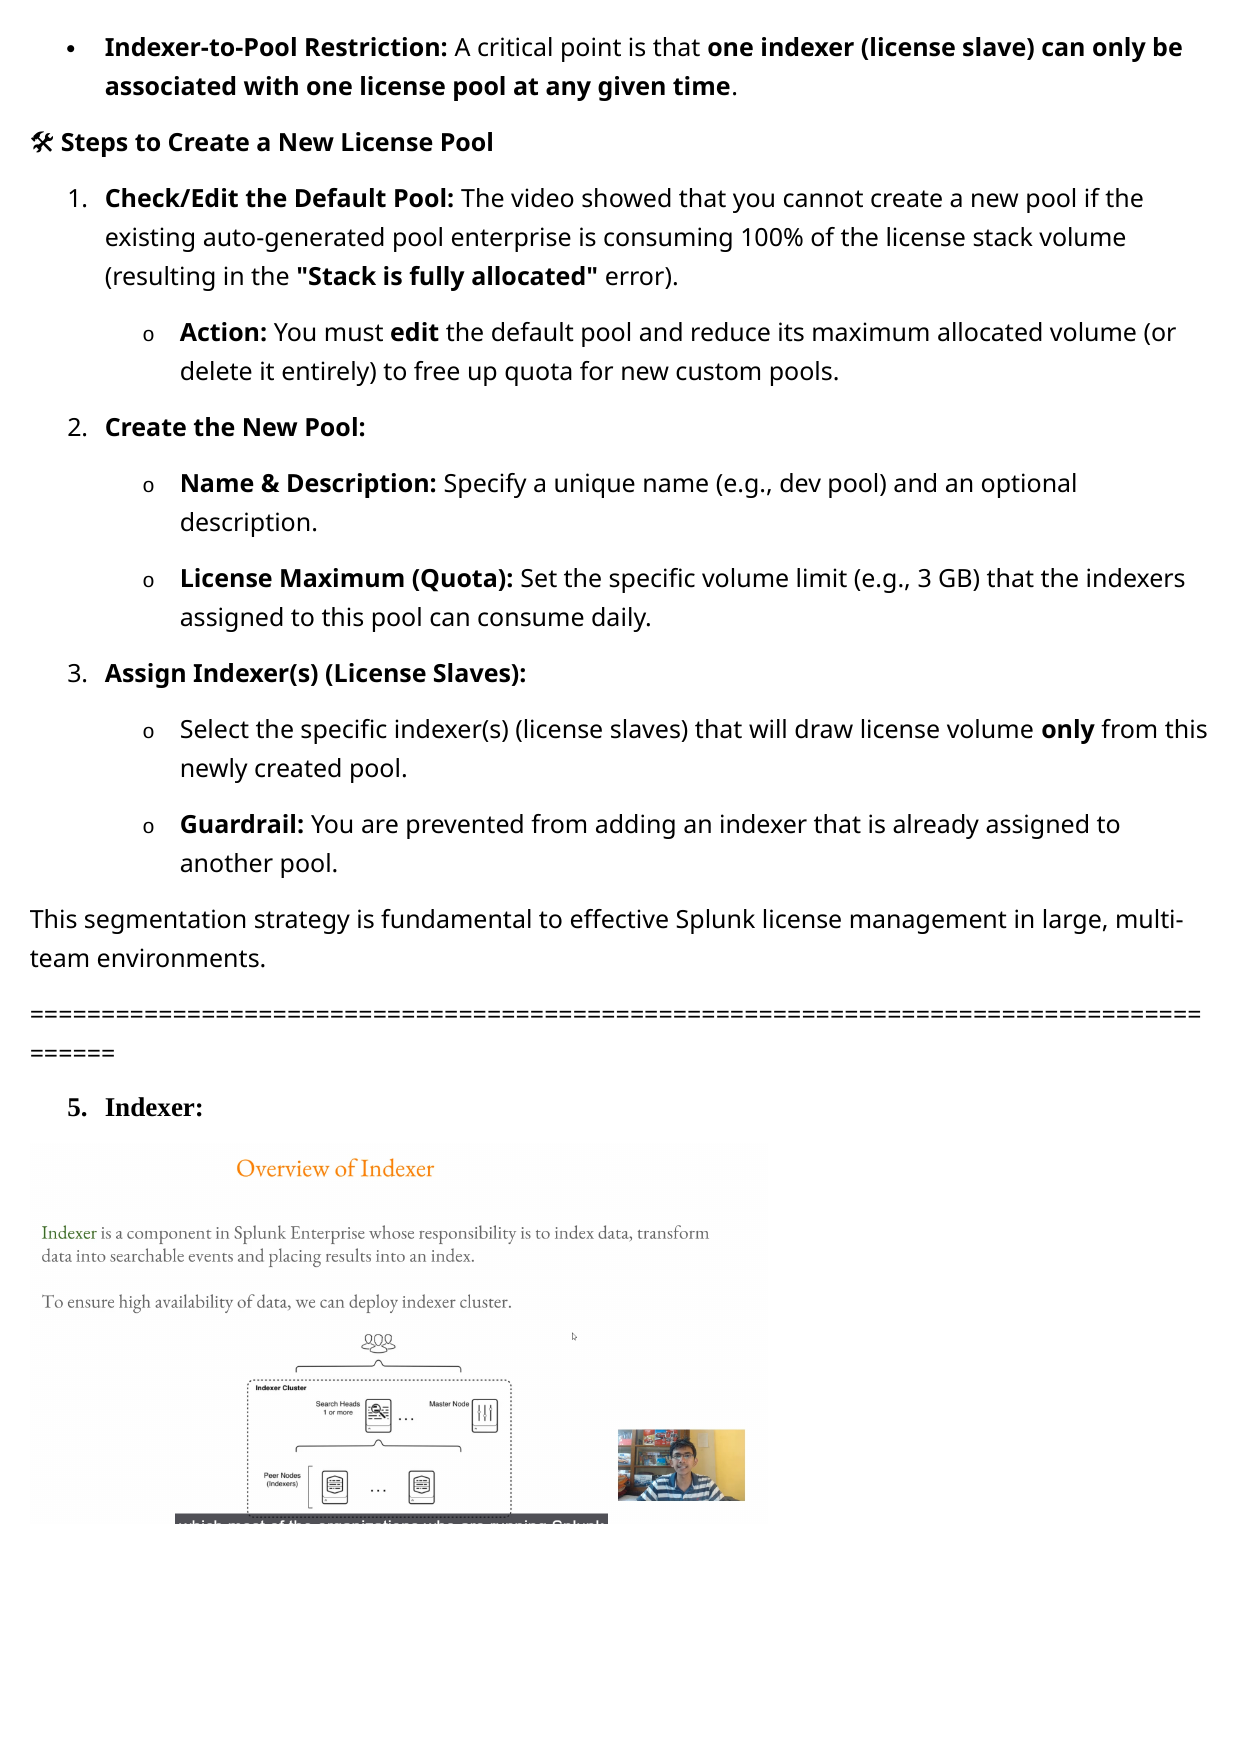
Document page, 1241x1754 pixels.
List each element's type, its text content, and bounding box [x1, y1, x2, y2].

list Create the New Pool: [67, 409, 1211, 444]
list Select the specific indexer(s) (license slaves) that will draw license volume only from this newly created pool. [142, 711, 1211, 784]
list License Maximum (Quota): Set the specific volume limit (e.g., 3 GB) that the indexers assigned to this pool can consume daily. [142, 560, 1211, 634]
text ======================================================================================== [29, 996, 1211, 1069]
picture [29, 1143, 769, 1524]
text This segmentation strategy is fundamental to effective Splunk license management in large, multi-team environments. [29, 901, 1211, 974]
list Check/Edit the Default Pool: The video showed that you cannot create a new pool if the existing auto-generated pool enterprise is consuming 100% of the license stack volume (resulting in the "Stack is fully allocated" error). [67, 180, 1211, 293]
list Action: You must edit the default pool and reduce its maximum allocated volume (or delete it entirely) to free up quota for new custom pools. [142, 314, 1211, 388]
list Name & Description: Specify a unique name (e.g., dev pool) and an optional description. [142, 465, 1211, 539]
list Guardrail: You are prevented from adding an indexer that is already assigned to another pool. [142, 806, 1211, 879]
list Indexer: [67, 1091, 1211, 1122]
text 🛠️ Steps to Create a New License Pool [29, 124, 1211, 159]
list Indexer-to-Pool Restriction: A critical point is that one indexer (license slave) can only be associated with one license pool at any given time. [67, 29, 1211, 103]
list Assign Indexer(s) (License Slaves): [67, 655, 1211, 689]
